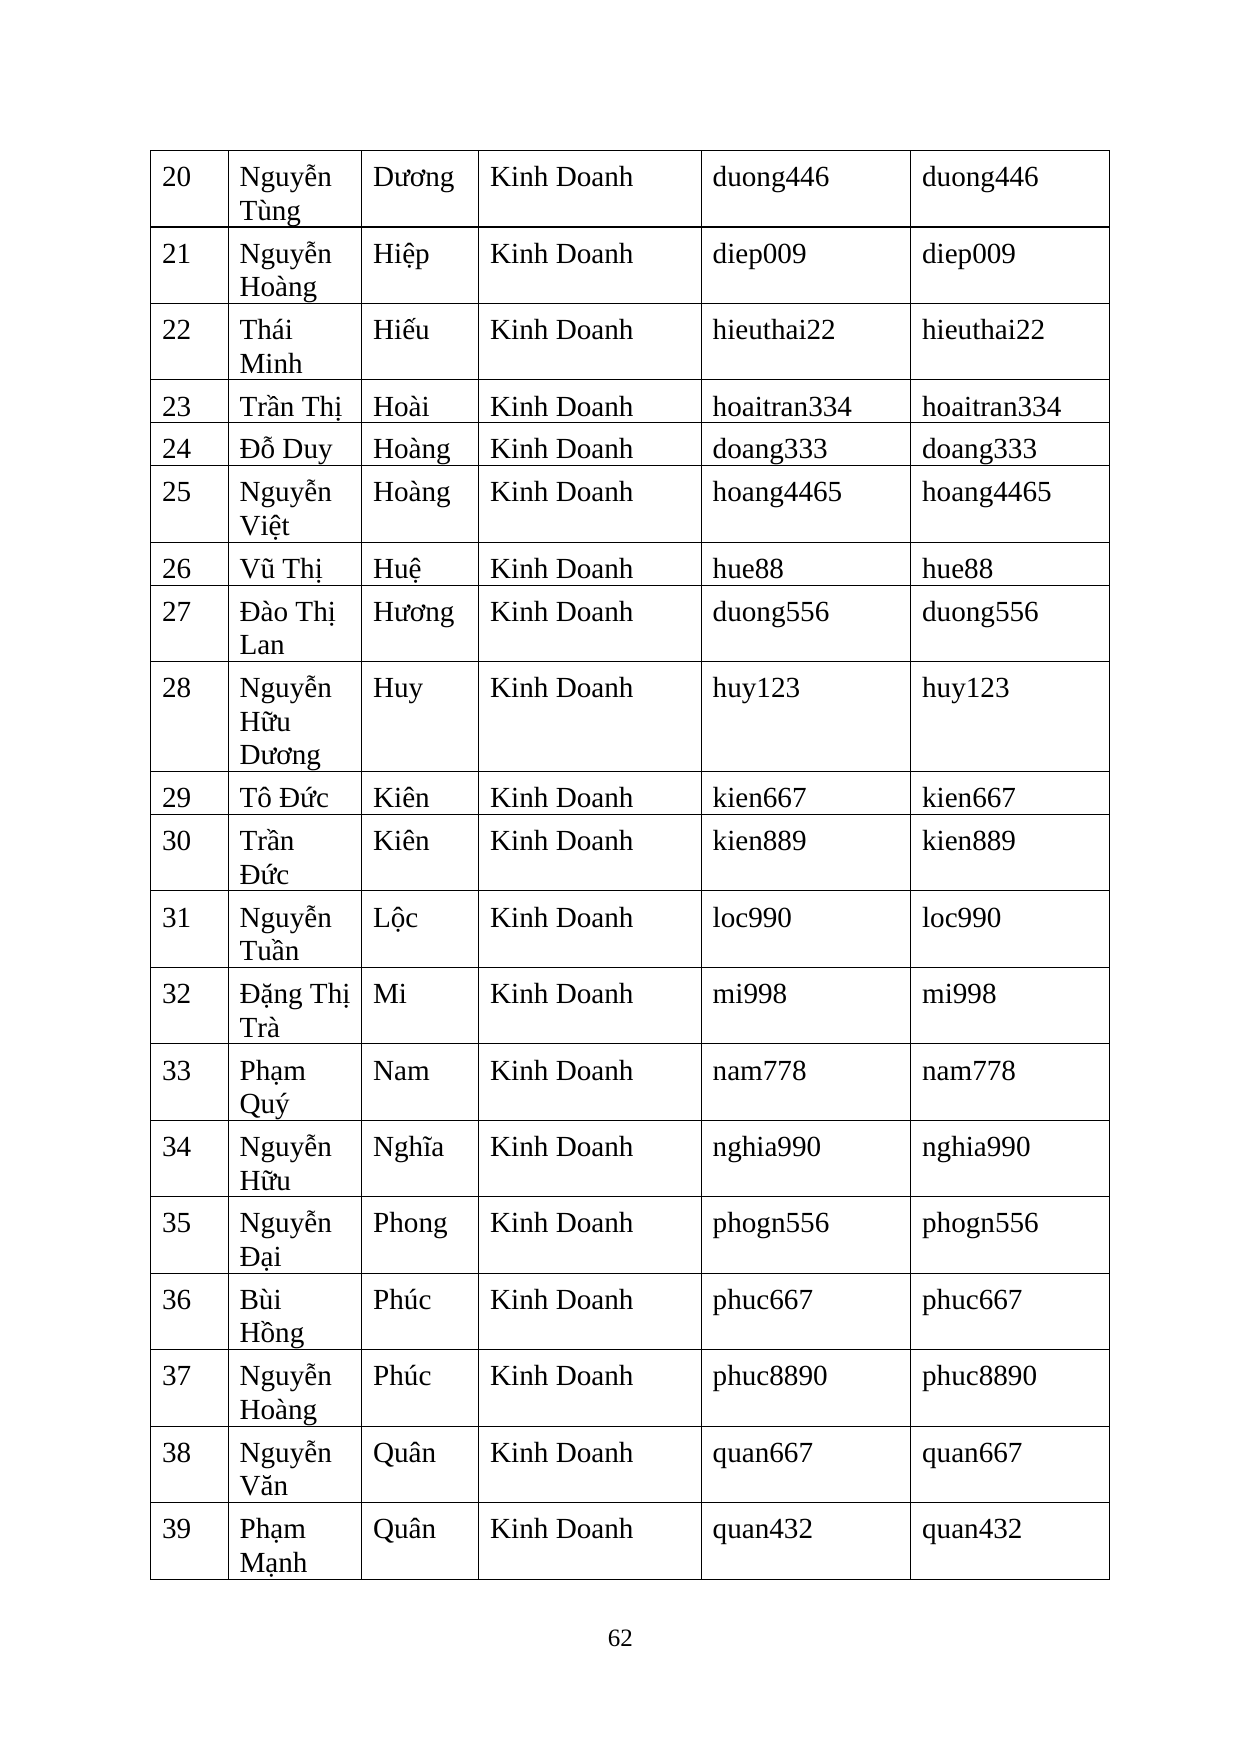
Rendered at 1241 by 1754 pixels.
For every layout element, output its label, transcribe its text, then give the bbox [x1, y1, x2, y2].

table_cell 32 [151, 968, 228, 1043]
table_cell Kinh Doanh [479, 815, 701, 890]
table_cell phogn556 [911, 1197, 1109, 1273]
table_cell Kinh Doanh [479, 891, 701, 967]
table_cell Nguyễn Tuần [229, 891, 361, 967]
table_cell Nguyễn Việt [229, 466, 361, 542]
table_cell Kinh Doanh [479, 1427, 701, 1502]
table_cell 29 [151, 772, 228, 814]
table_cell Kinh Doanh [479, 466, 701, 542]
table_cell loc990 [702, 891, 910, 967]
table_cell phogn556 [702, 1197, 910, 1273]
table_cell Thái Minh [229, 304, 361, 379]
table_cell Kinh Doanh [479, 151, 701, 226]
table_cell Hiếu [362, 304, 478, 379]
table_cell nghia990 [911, 1121, 1109, 1196]
table_cell Hoàng [362, 466, 478, 542]
table_cell Đỗ Duy [229, 423, 361, 465]
table_cell Kinh Doanh [479, 423, 701, 465]
table_cell diep009 [702, 228, 910, 303]
table_cell Kinh Doanh [479, 586, 701, 661]
table_cell phuc667 [911, 1274, 1109, 1349]
table_cell Đào Thị Lan [229, 586, 361, 661]
table_cell Huệ [362, 543, 478, 584]
table_cell doang333 [911, 423, 1109, 465]
table_cell 28 [151, 662, 228, 771]
table_cell loc990 [911, 891, 1109, 967]
table_cell Kiên [362, 815, 478, 890]
table_cell hoang4465 [911, 466, 1109, 542]
table_cell quan667 [702, 1427, 910, 1502]
table_cell 24 [151, 423, 228, 465]
table_cell Trần Đức [229, 815, 361, 890]
table_cell phuc8890 [702, 1350, 910, 1426]
table_cell hoaitran334 [702, 380, 910, 422]
table_cell 27 [151, 586, 228, 661]
table_cell hoaitran334 [911, 380, 1109, 422]
table_cell Kinh Doanh [479, 1350, 701, 1426]
table_cell 22 [151, 304, 228, 379]
table_cell duong556 [702, 586, 910, 661]
table_cell Nguyễn Hữu [229, 1121, 361, 1196]
table_cell hue88 [911, 543, 1109, 584]
table_cell Phúc [362, 1350, 478, 1426]
table_cell Phạm Quý [229, 1044, 361, 1120]
table_cell kien889 [702, 815, 910, 890]
table_cell 30 [151, 815, 228, 890]
table_cell hoang4465 [702, 466, 910, 542]
table_cell 38 [151, 1427, 228, 1502]
table_cell Nguyễn Văn [229, 1427, 361, 1502]
table_cell Nguyễn Tùng [229, 151, 361, 226]
table_cell Kinh Doanh [479, 304, 701, 379]
table_cell 34 [151, 1121, 228, 1196]
table_cell Hoàng [362, 423, 478, 465]
table_cell Kinh Doanh [479, 1044, 701, 1120]
table_cell 25 [151, 466, 228, 542]
table_cell Lộc [362, 891, 478, 967]
table_cell hieuthai22 [702, 304, 910, 379]
table_cell Nam [362, 1044, 478, 1120]
table_cell huy123 [702, 662, 910, 771]
table_cell 31 [151, 891, 228, 967]
table_cell Kiên [362, 772, 478, 814]
table_cell Huy [362, 662, 478, 771]
table_cell Dương [362, 151, 478, 226]
table_cell hue88 [702, 543, 910, 584]
table_cell phuc8890 [911, 1350, 1109, 1426]
table_cell quan667 [911, 1427, 1109, 1502]
table_cell Quân [362, 1503, 478, 1578]
table_cell Kinh Doanh [479, 1197, 701, 1273]
table_cell Kinh Doanh [479, 228, 701, 303]
table_cell Mi [362, 968, 478, 1043]
table_cell Kinh Doanh [479, 662, 701, 771]
table_cell Đặng Thị Trà [229, 968, 361, 1043]
table_cell duong556 [911, 586, 1109, 661]
table_cell 33 [151, 1044, 228, 1120]
table_cell 26 [151, 543, 228, 584]
table_cell Nghĩa [362, 1121, 478, 1196]
table_cell nam778 [702, 1044, 910, 1120]
table_cell Kinh Doanh [479, 1503, 701, 1578]
table_cell Quân [362, 1427, 478, 1502]
table_cell huy123 [911, 662, 1109, 771]
table_cell kien889 [911, 815, 1109, 890]
table_cell Nguyễn Hoàng [229, 228, 361, 303]
table_cell Phong [362, 1197, 478, 1273]
table_cell Vũ Thị [229, 543, 361, 584]
table_cell Hoài [362, 380, 478, 422]
table_cell nghia990 [702, 1121, 910, 1196]
table_cell Nguyễn Hữu Dương [229, 662, 361, 771]
table_cell Kinh Doanh [479, 380, 701, 422]
table_cell Nguyễn Đại [229, 1197, 361, 1273]
table_cell kien667 [702, 772, 910, 814]
table_cell diep009 [911, 228, 1109, 303]
table_cell mi998 [911, 968, 1109, 1043]
table_cell Kinh Doanh [479, 772, 701, 814]
table_cell Nguyễn Hoàng [229, 1350, 361, 1426]
table_cell hieuthai22 [911, 304, 1109, 379]
table_cell Phúc [362, 1274, 478, 1349]
table_cell Hiệp [362, 228, 478, 303]
table_cell 39 [151, 1503, 228, 1578]
table_cell quan432 [911, 1503, 1109, 1578]
table_cell duong446 [911, 151, 1109, 226]
table_cell Tô Đức [229, 772, 361, 814]
table_cell mi998 [702, 968, 910, 1043]
table_cell nam778 [911, 1044, 1109, 1120]
table_cell 35 [151, 1197, 228, 1273]
table_cell duong446 [702, 151, 910, 226]
table_cell doang333 [702, 423, 910, 465]
table_cell Hương [362, 586, 478, 661]
table_cell 23 [151, 380, 228, 422]
table_cell kien667 [911, 772, 1109, 814]
table_cell quan432 [702, 1503, 910, 1578]
table_cell Kinh Doanh [479, 968, 701, 1043]
table_cell Phạm Mạnh [229, 1503, 361, 1578]
table_cell phuc667 [702, 1274, 910, 1349]
table_cell 37 [151, 1350, 228, 1426]
table_cell Kinh Doanh [479, 1121, 701, 1196]
table_cell Kinh Doanh [479, 543, 701, 584]
table_cell Kinh Doanh [479, 1274, 701, 1349]
table_cell 20 [151, 151, 228, 226]
table_cell 21 [151, 228, 228, 303]
table_cell Trần Thị [229, 380, 361, 422]
table_cell Bùi Hồng [229, 1274, 361, 1349]
table_cell 36 [151, 1274, 228, 1349]
